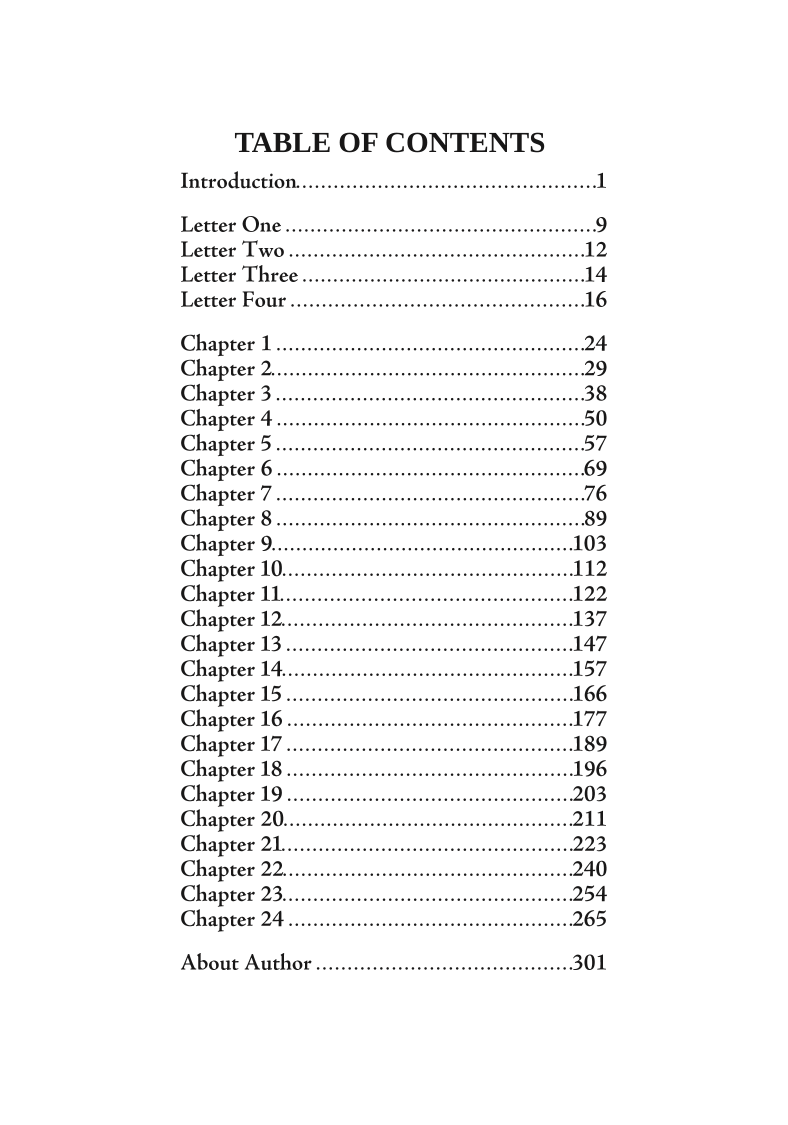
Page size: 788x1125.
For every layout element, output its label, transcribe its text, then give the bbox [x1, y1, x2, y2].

picture [180, 171, 607, 970]
subtitle TABLE OF CONTENTS [234, 125, 650, 159]
